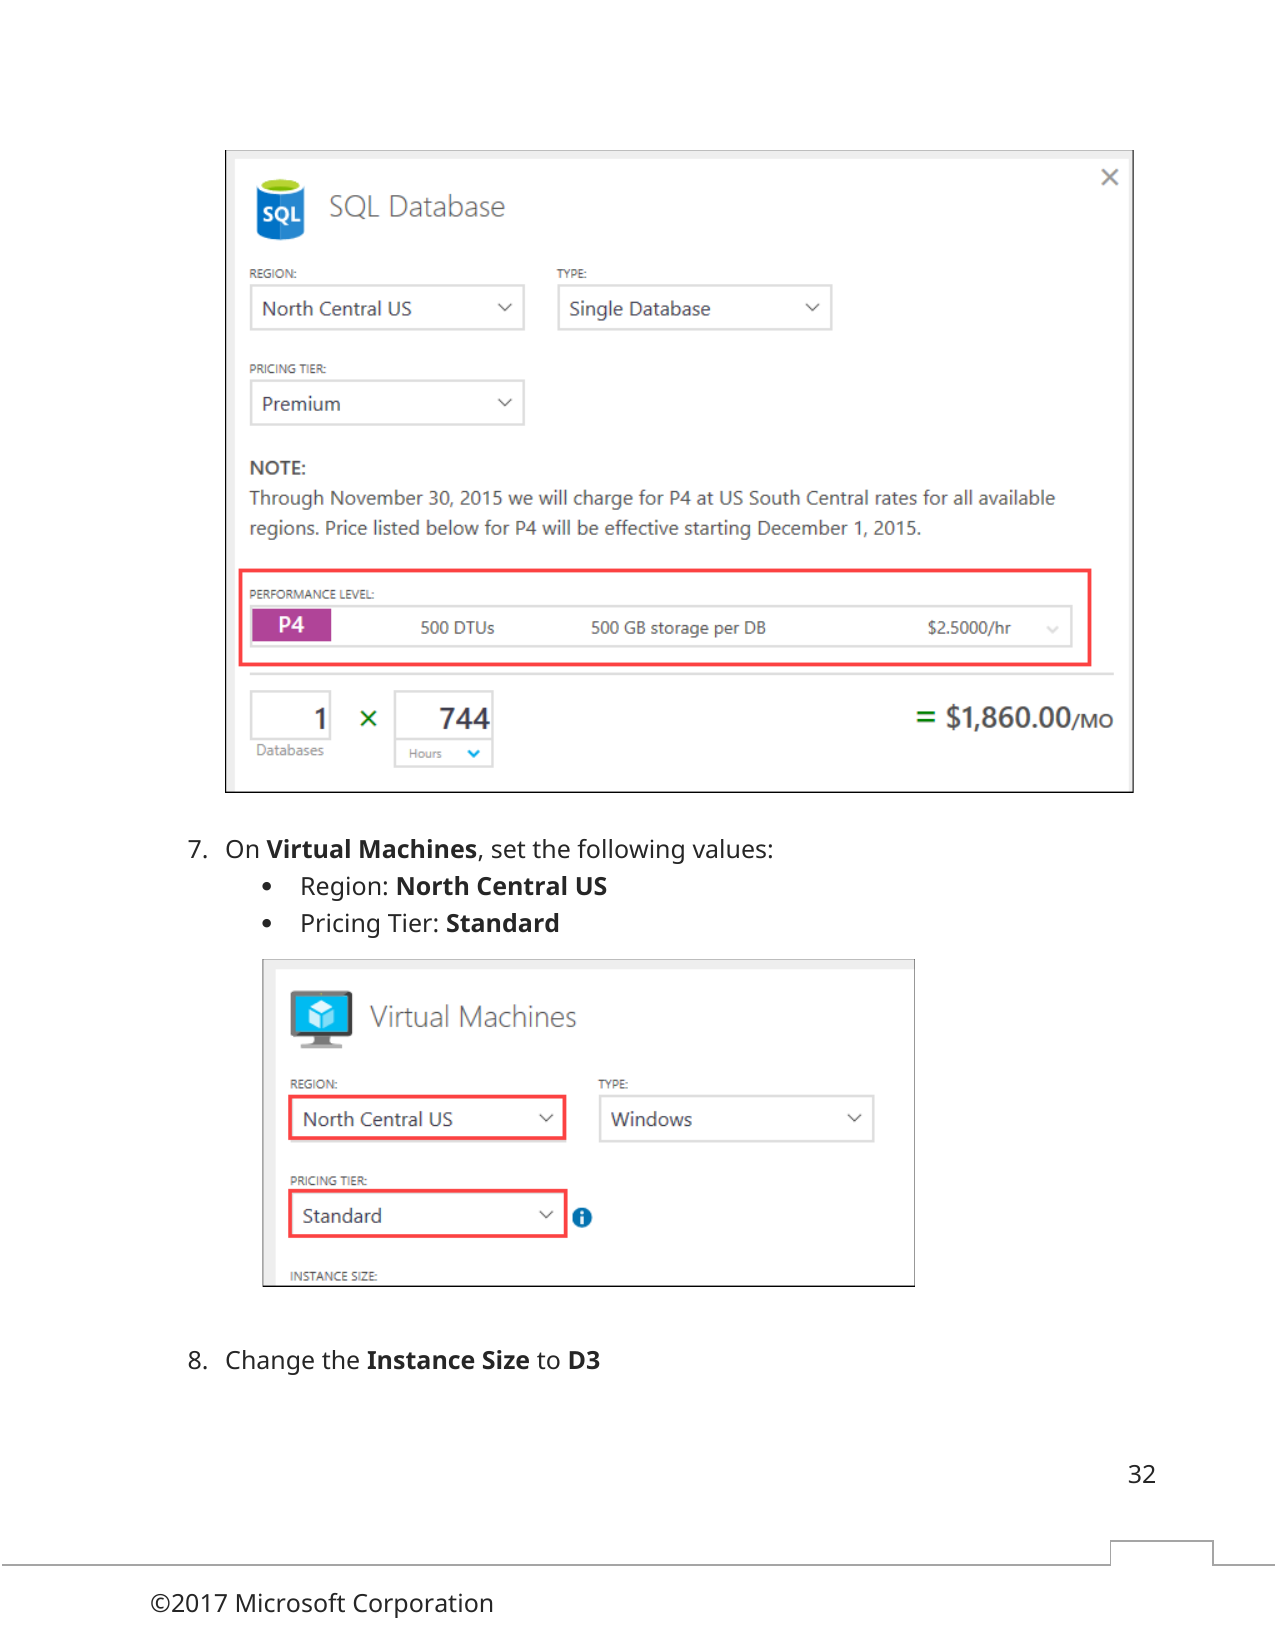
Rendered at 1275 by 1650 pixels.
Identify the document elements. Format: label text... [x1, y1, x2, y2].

picture [262, 959, 915, 1287]
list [187, 1343, 1125, 1413]
list Region: North Central US [262, 869, 1125, 903]
list On Virtual Machines, set the following values: [187, 832, 1125, 866]
list Pricing Tier: Standard [262, 906, 1125, 940]
picture [225, 150, 1134, 793]
